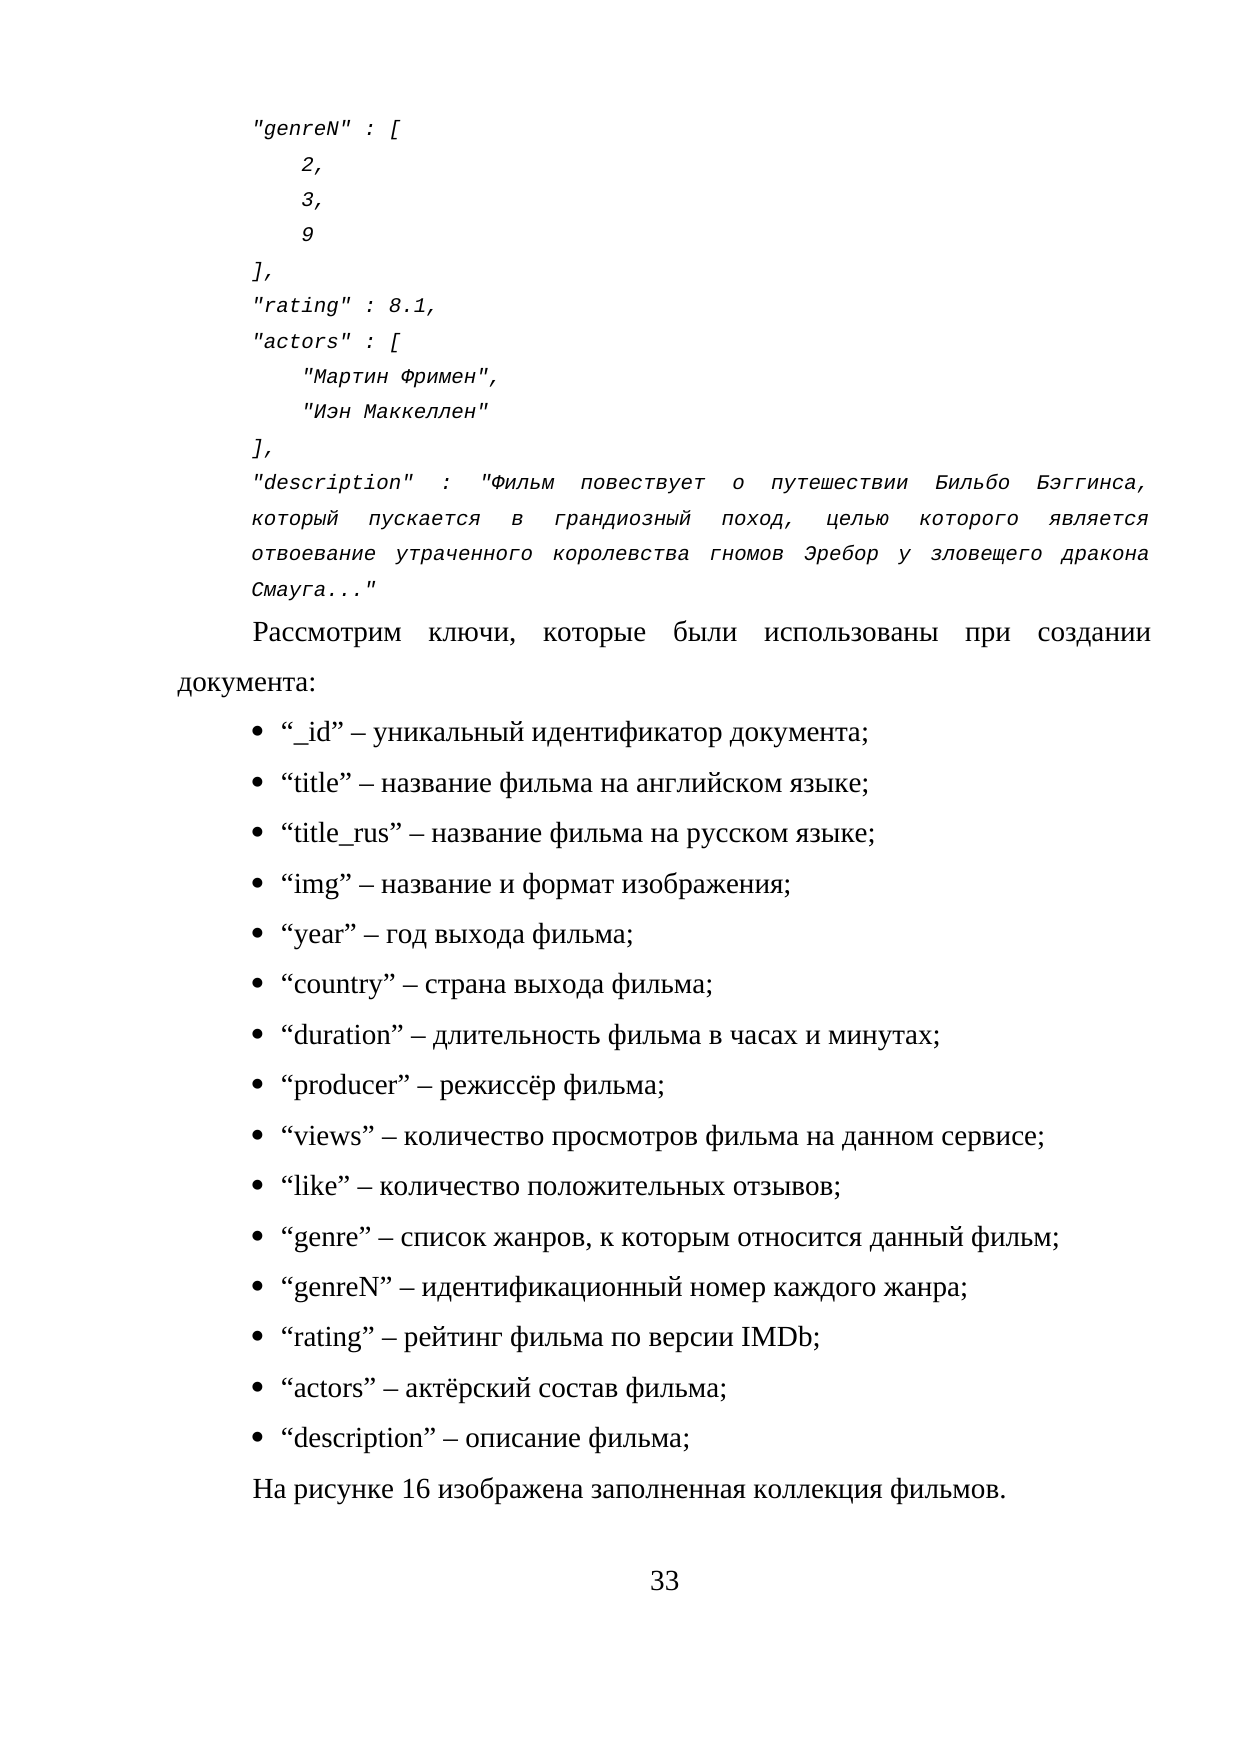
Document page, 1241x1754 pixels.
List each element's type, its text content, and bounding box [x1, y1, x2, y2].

text “genreN” – идентификационный номер каждого жанра; [177, 1269, 1152, 1303]
text “duration” – длительность фильма в часах и минутах; [177, 1017, 1152, 1051]
text “producer” – режиссёр фильма; [177, 1067, 1152, 1101]
text “title_rus” – название фильма на русском языке; [177, 815, 1152, 849]
text “img” – название и формат изображения; [177, 866, 1152, 899]
text ], [251, 260, 1152, 283]
text 9 [251, 224, 1152, 248]
text Рассмотрим ключи, которые были использованы при создании документа: [177, 614, 1152, 698]
text 3, [251, 189, 1152, 213]
text "description" : "Фильм повествует о путешествии Бильбо Бэггинса, который пускается в грандиозный поход, целью которого является отвоевание утраченного королевства гномов Эребор у зловещего дракона Смауга..." [251, 472, 1152, 602]
text “like” – количество положительных отзывов; [177, 1168, 1152, 1202]
text “country” – страна выхода фильма; [177, 967, 1152, 1000]
text “genre” – список жанров, к которым относится данный фильм; [177, 1219, 1152, 1252]
text "rating" : 8.1, [251, 295, 1152, 319]
text “views” – количество просмотров фильма на данном сервисе; [177, 1118, 1152, 1152]
text “actors” – актёрский состав фильма; [177, 1370, 1152, 1404]
text “title” – название фильма на английском языке; [177, 765, 1152, 799]
text “description” – описание фильма; [177, 1420, 1152, 1454]
text "actors" : [ [251, 331, 1152, 354]
text “year” – год выхода фильма; [177, 916, 1152, 950]
text “rating” – рейтинг фильма по версии IMDb; [177, 1319, 1152, 1353]
text ], [251, 437, 1152, 461]
text "Мартин Фримен", [251, 366, 1152, 390]
text На рисунке 16 изображена заполненная коллекция фильмов. [177, 1471, 1152, 1504]
text "genreN" : [ [251, 118, 1152, 142]
text 2, [251, 153, 1152, 177]
text "Иэн Маккеллен" [251, 401, 1152, 425]
text “_id” – уникальный идентификатор документа; [177, 714, 1152, 748]
